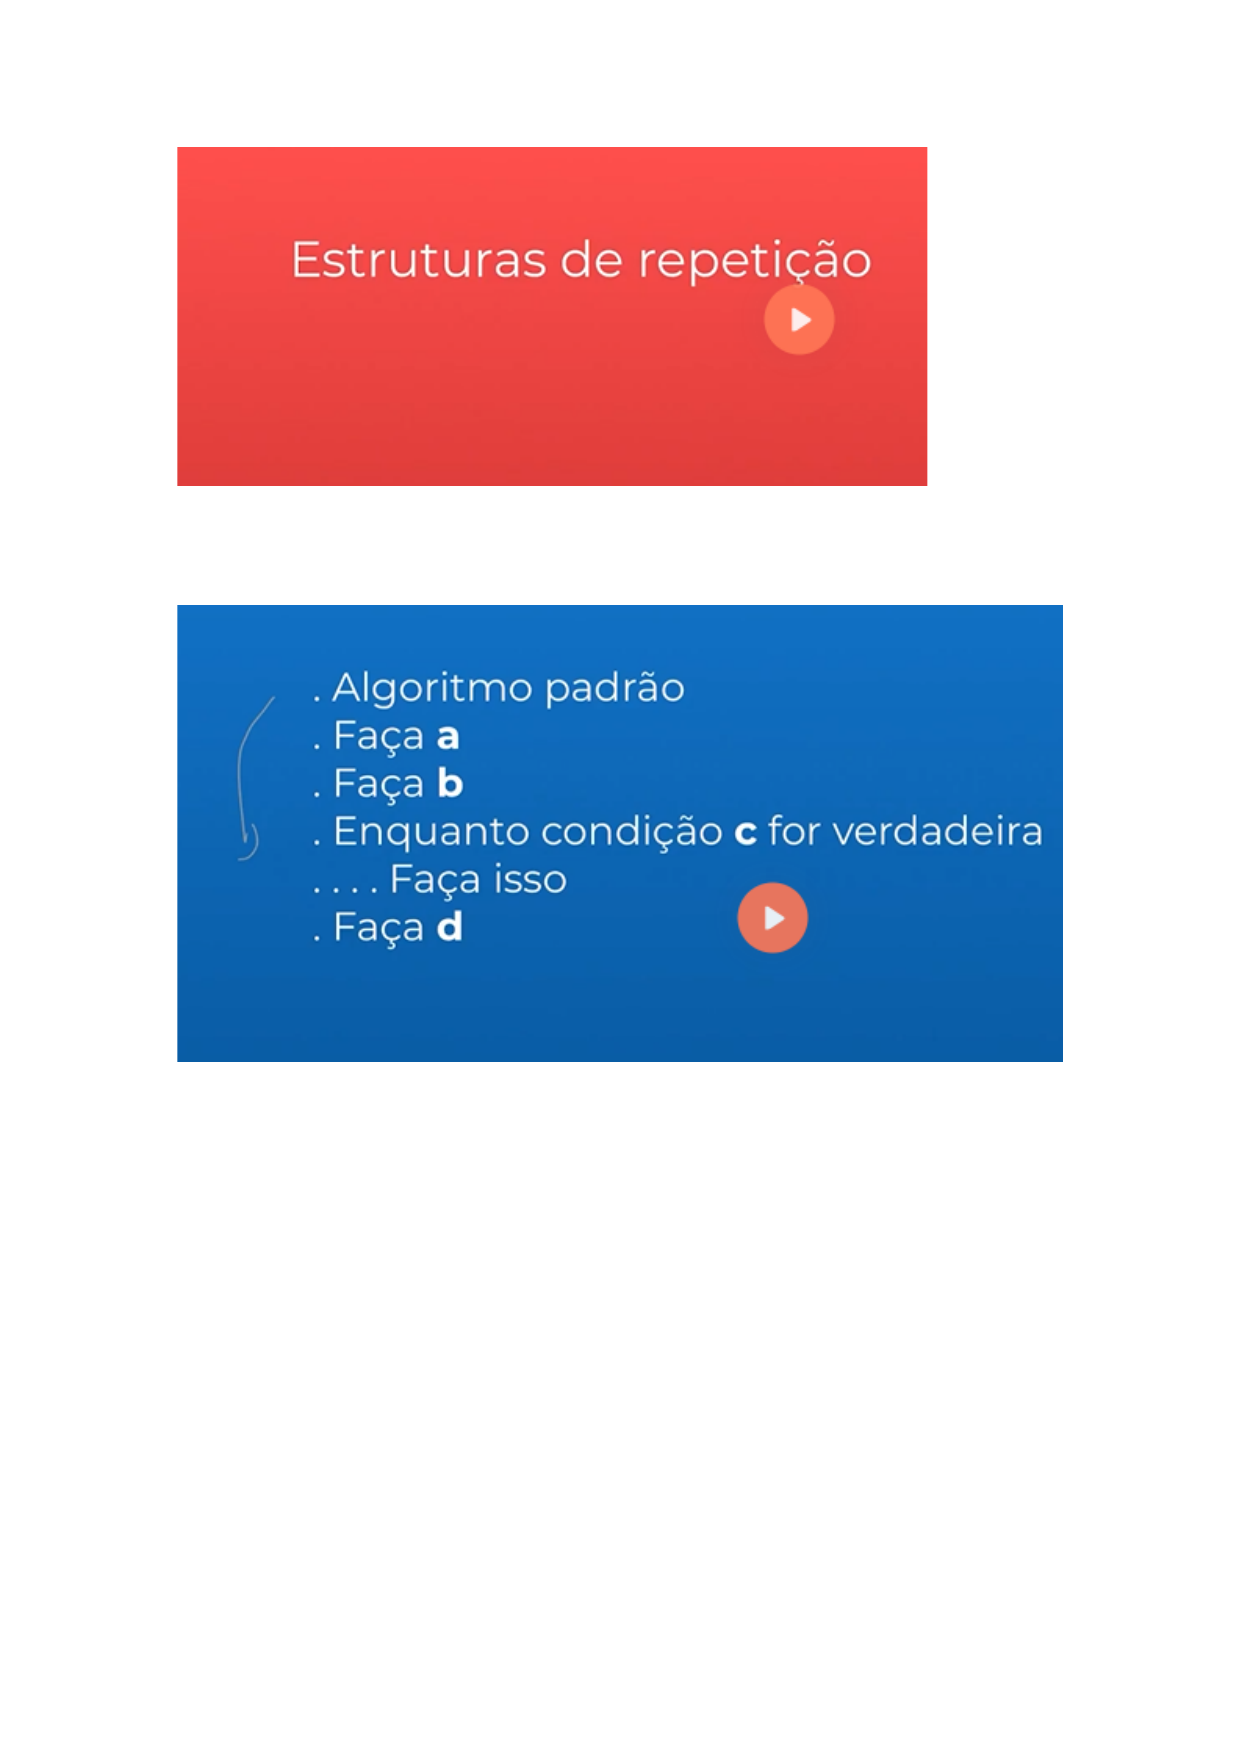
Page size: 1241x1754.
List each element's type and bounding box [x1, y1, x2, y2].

picture [177, 147, 928, 486]
picture [177, 605, 1063, 1062]
